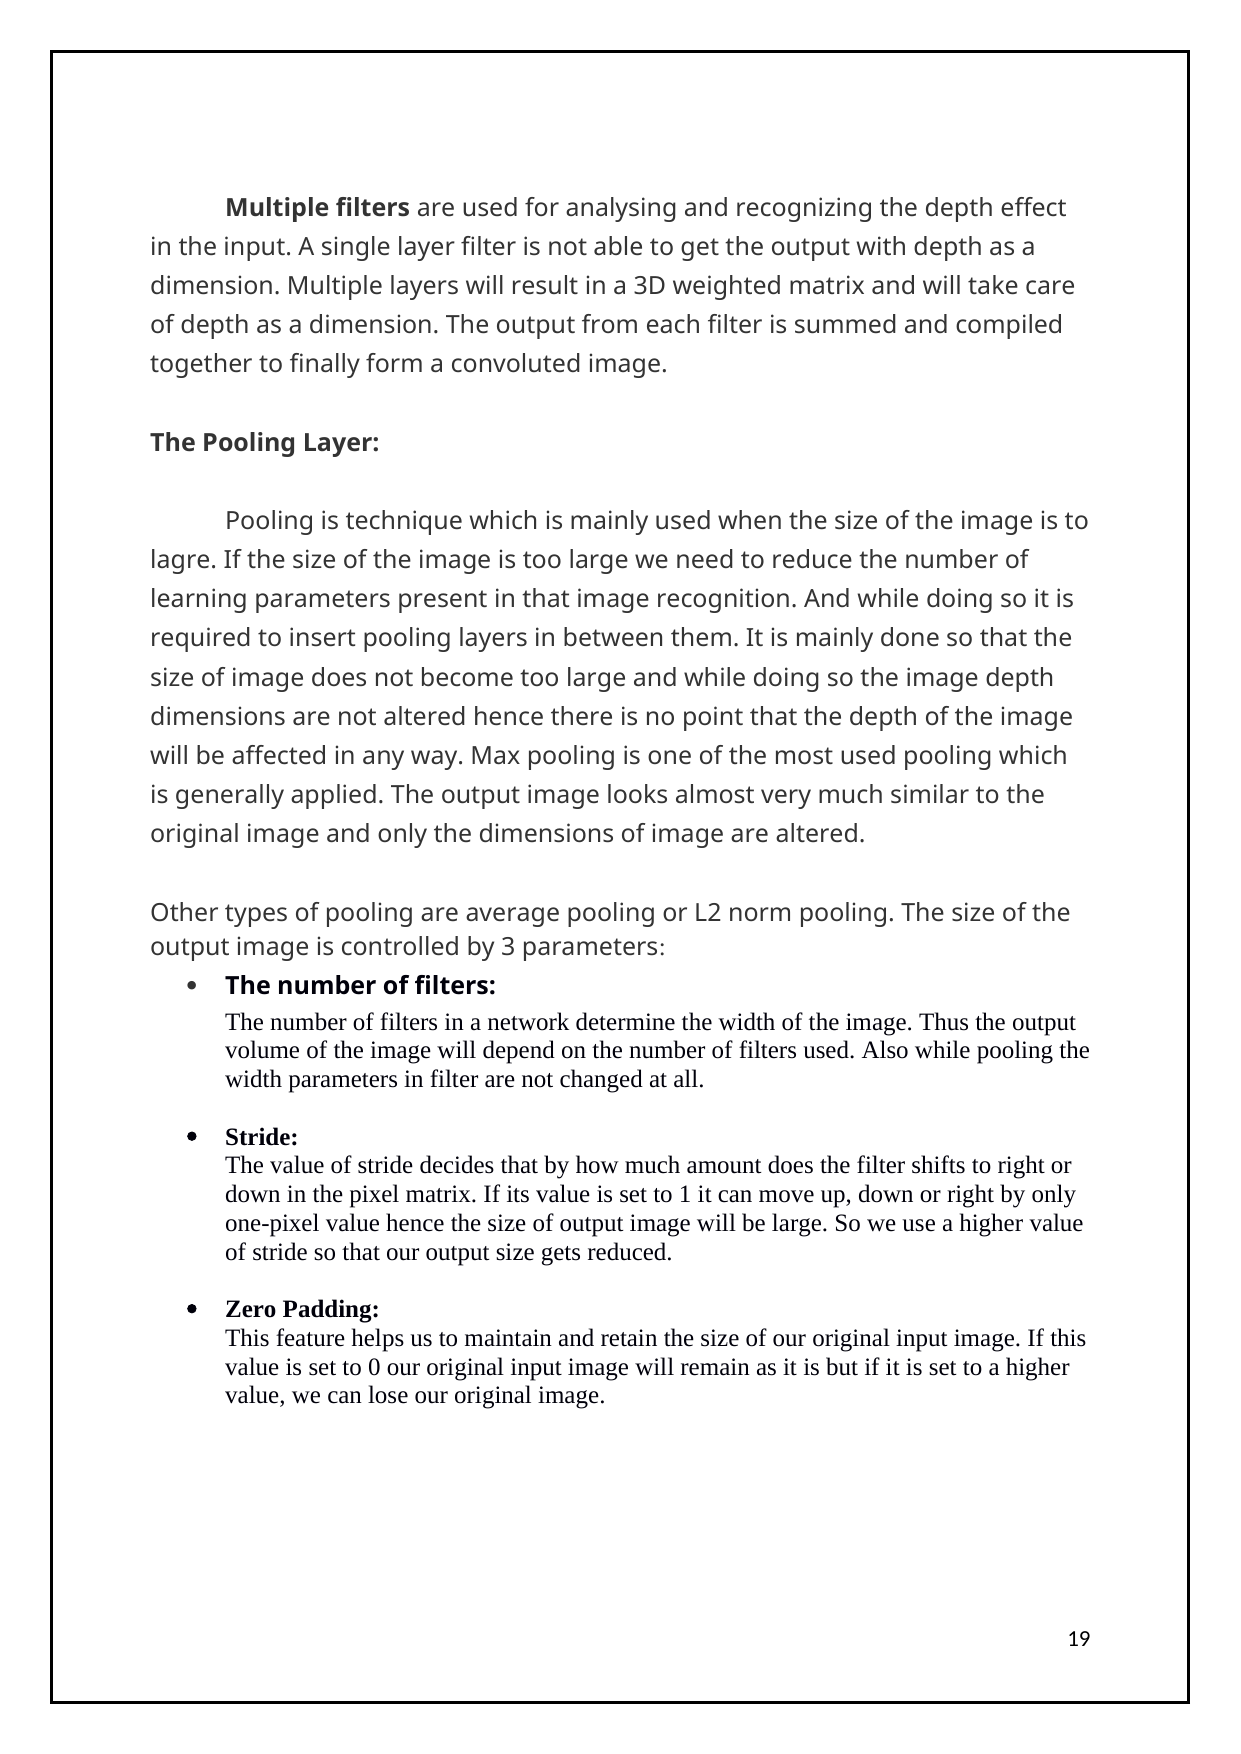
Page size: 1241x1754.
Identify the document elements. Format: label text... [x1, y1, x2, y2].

text output image is controlled by 3 parameters: [150, 928, 1090, 962]
text Other types of pooling are average pooling or L2 norm pooling. The size of the [150, 894, 1090, 928]
text Pooling is technique which is mainly used when the size of the image is to lagre. If the size of the image is too large we need to reduce the number of learning parameters present in that image recognition. And while doing so it is required to insert pooling layers in between them. It is mainly done so that the size of image does not become too large and while doing so the image depth dimensions are not altered hence there is no point that the depth of the image will be affected in any way. Max pooling is one of the most used pooling which is generally applied. The output image looks almost very much similar to the original image and only the dimensions of image are altered. [150, 502, 1090, 850]
list The number of filters: [187, 967, 1090, 1001]
list The number of filters in a network determine the width of the image. Thus the output volume of the image will depend on the number of filters used. Also while pooling the width parameters in filter are not changed at all. [225, 1007, 1090, 1093]
text The Pooling Layer: [150, 424, 1090, 458]
list Zero Padding: [187, 1294, 1090, 1323]
list The value of stride decides that by how much amount does the filter shifts to right or down in the pixel matrix. If its value is set to 1 it can move up, down or right by only one-pixel value hence the size of output image will be large. So we use a higher value of stride so that our output size gets reduced. [225, 1150, 1090, 1265]
list Stride: [187, 1122, 1090, 1150]
text Multiple filters are used for analysing and recognizing the depth effect in the input. A single layer filter is not able to get the output with depth as a dimension. Multiple layers will result in a 3D weighted matrix and will take care of depth as a dimension. The output from each filter is summed and compiled together to finally form a convoluted image. [150, 189, 1090, 380]
list This feature helps us to maintain and retain the size of our original input image. If this value is set to 0 our original input image will remain as it is but if it is set to a higher value, we can lose our original image. [225, 1323, 1090, 1409]
